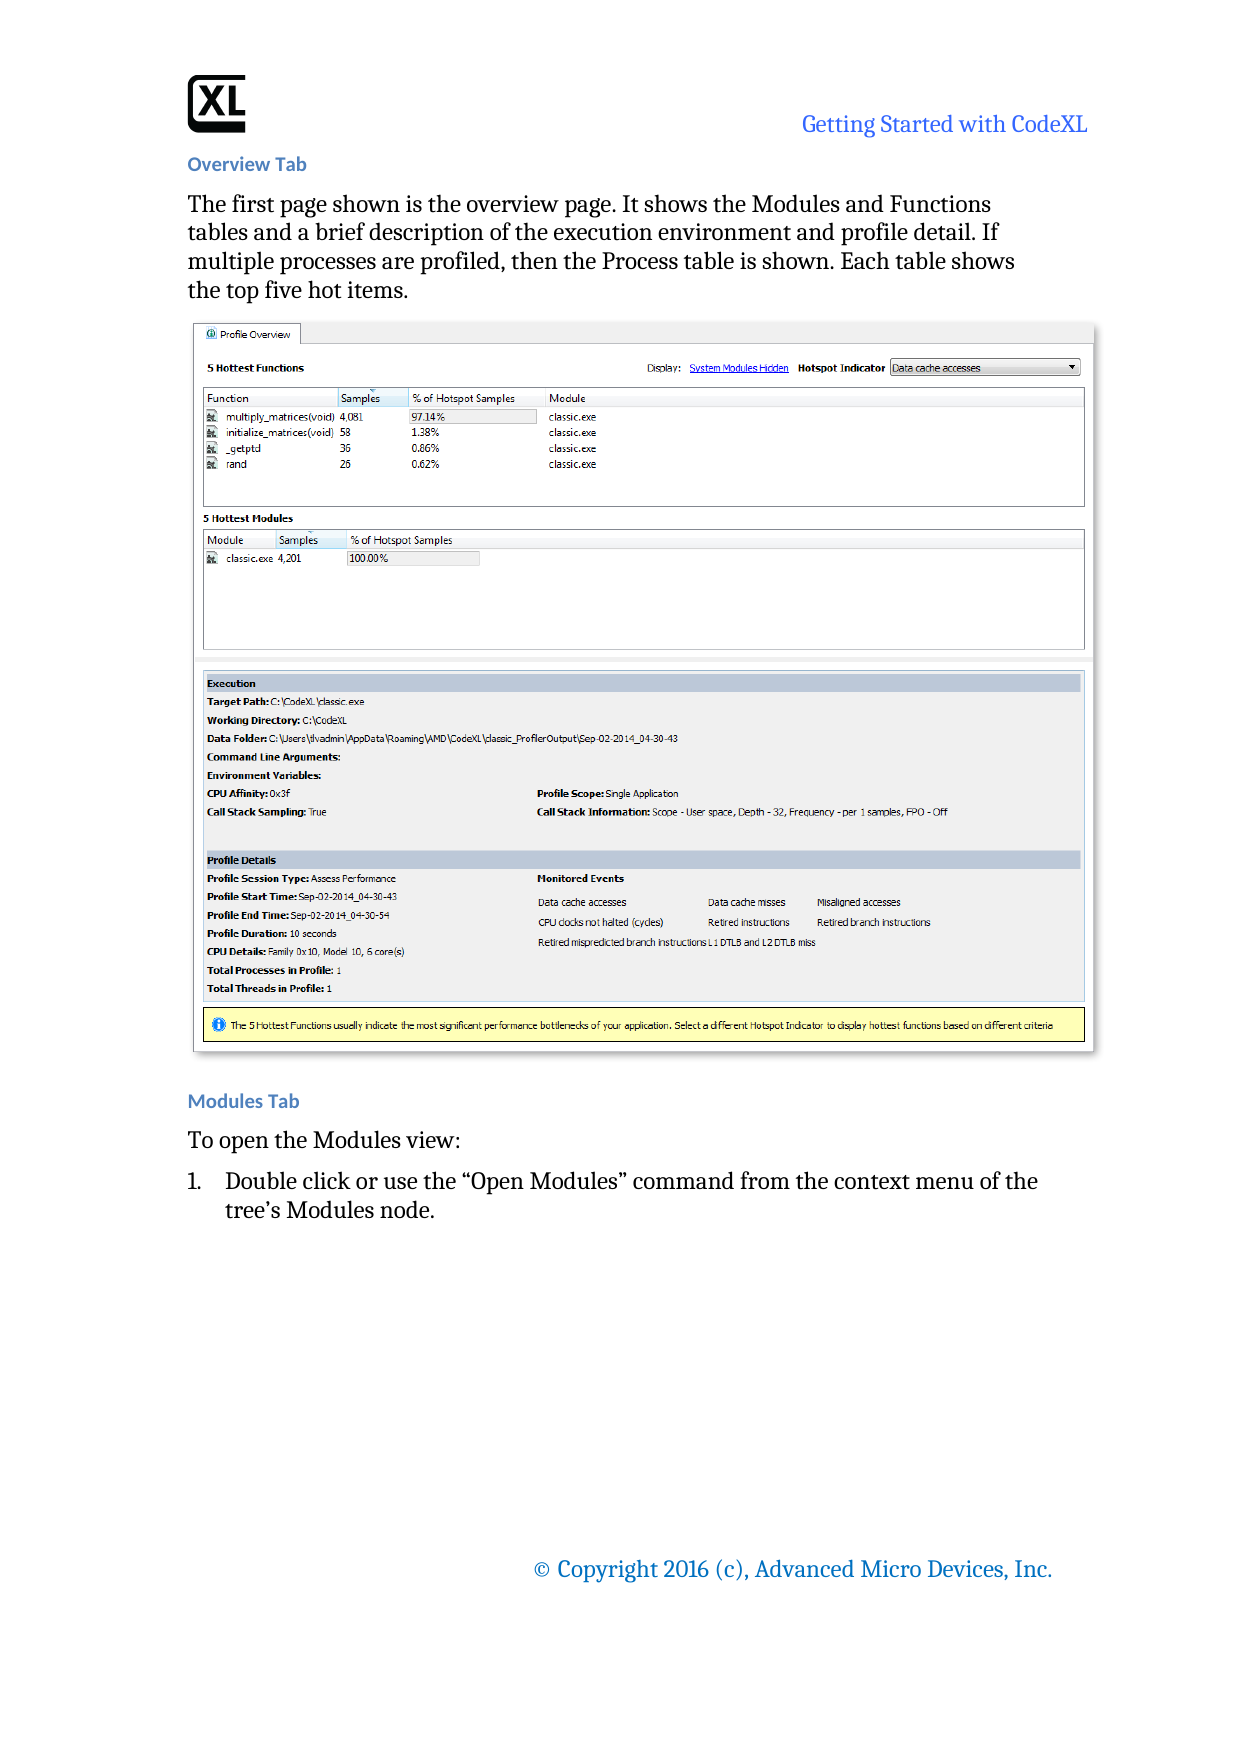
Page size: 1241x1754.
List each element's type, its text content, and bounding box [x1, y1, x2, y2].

picture [187, 75, 246, 133]
text The first page shown is the overview page. It shows the Modules and Functions tables and a brief description of the execution environment and profile detail. If multiple processes are profiled, then the Process table is shown. Each table shows the top five hot items. [187, 189, 1053, 304]
picture [193, 323, 1094, 1052]
subtitle Modules Tab [187, 1088, 1053, 1113]
subtitle Overview Tab [187, 152, 1053, 177]
list Double click or use the “Open Modules” command from the context menu of the tree’s Modules node. [187, 1167, 1053, 1225]
text To open the Modules view: [187, 1126, 1053, 1155]
